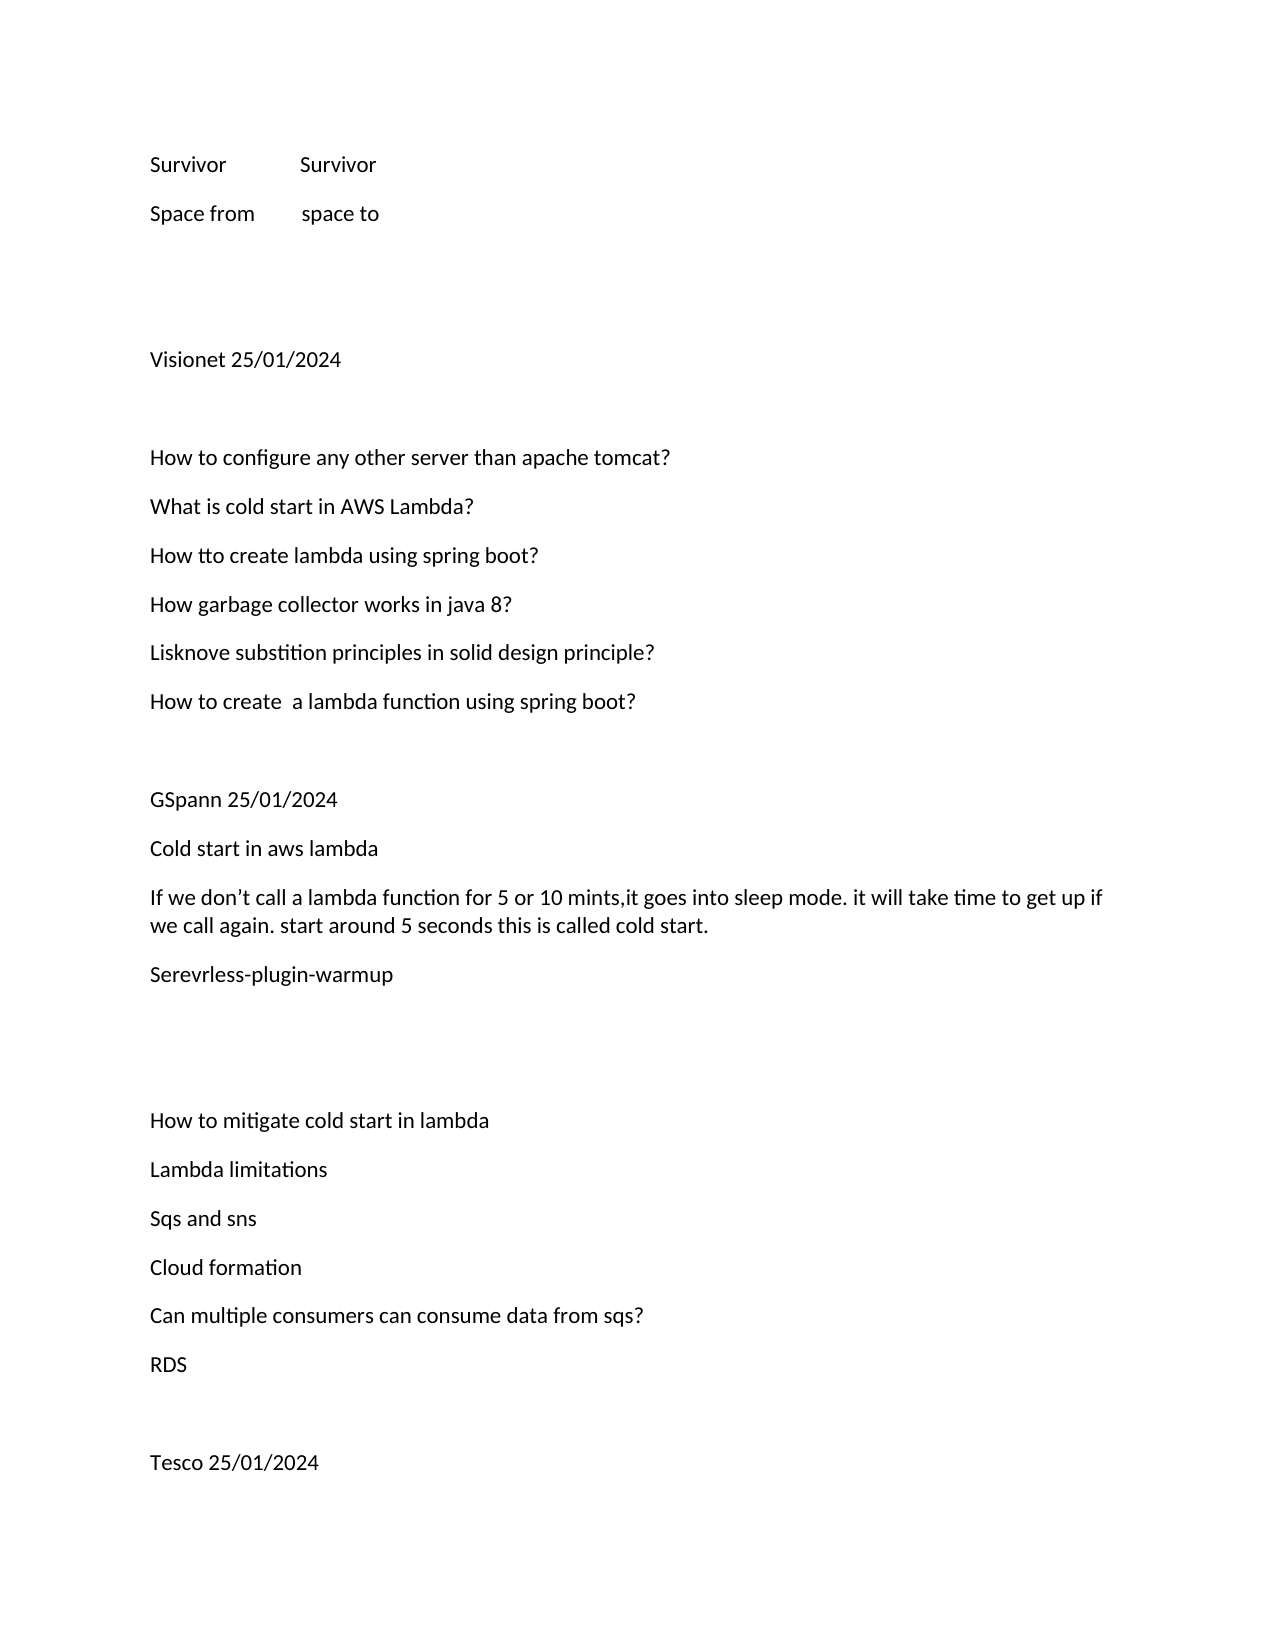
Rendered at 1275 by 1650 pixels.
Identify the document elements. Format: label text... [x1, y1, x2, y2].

text Lisknove substition principles in solid design principle? [150, 638, 1125, 667]
text Sqs and sns [150, 1204, 1125, 1232]
text How to create a lambda function using spring boot? [150, 687, 1125, 715]
text Visionet 25/01/2024 [150, 345, 1125, 373]
text What is cold start in AWS Lambda? [150, 492, 1125, 520]
text Cold start in aws lambda [150, 834, 1125, 862]
text RDS [150, 1351, 1125, 1378]
text Can multiple consumers can consume data from sqs? [150, 1302, 1125, 1330]
text Survivor Survivor [150, 150, 1125, 178]
text Tesco 25/01/2024 [150, 1448, 1125, 1476]
text How to configure any other server than apache tomcat? [150, 443, 1125, 471]
text How garbage collector works in java 8? [150, 590, 1125, 618]
text GSpann 25/01/2024 [150, 785, 1125, 813]
text Space from space to [150, 199, 1125, 227]
text Lambda limitations [150, 1155, 1125, 1183]
text If we don’t call a lambda function for 5 or 10 mints,it goes into sleep mode. it will take time to get up if we call again. start around 5 seconds this is called cold start. [150, 883, 1125, 939]
text Serevrless-plugin-warmup [150, 960, 1125, 988]
text How tto create lambda using spring boot? [150, 541, 1125, 569]
text Cloud formation [150, 1253, 1125, 1281]
text How to mitigate cold start in lambda [150, 1106, 1125, 1134]
